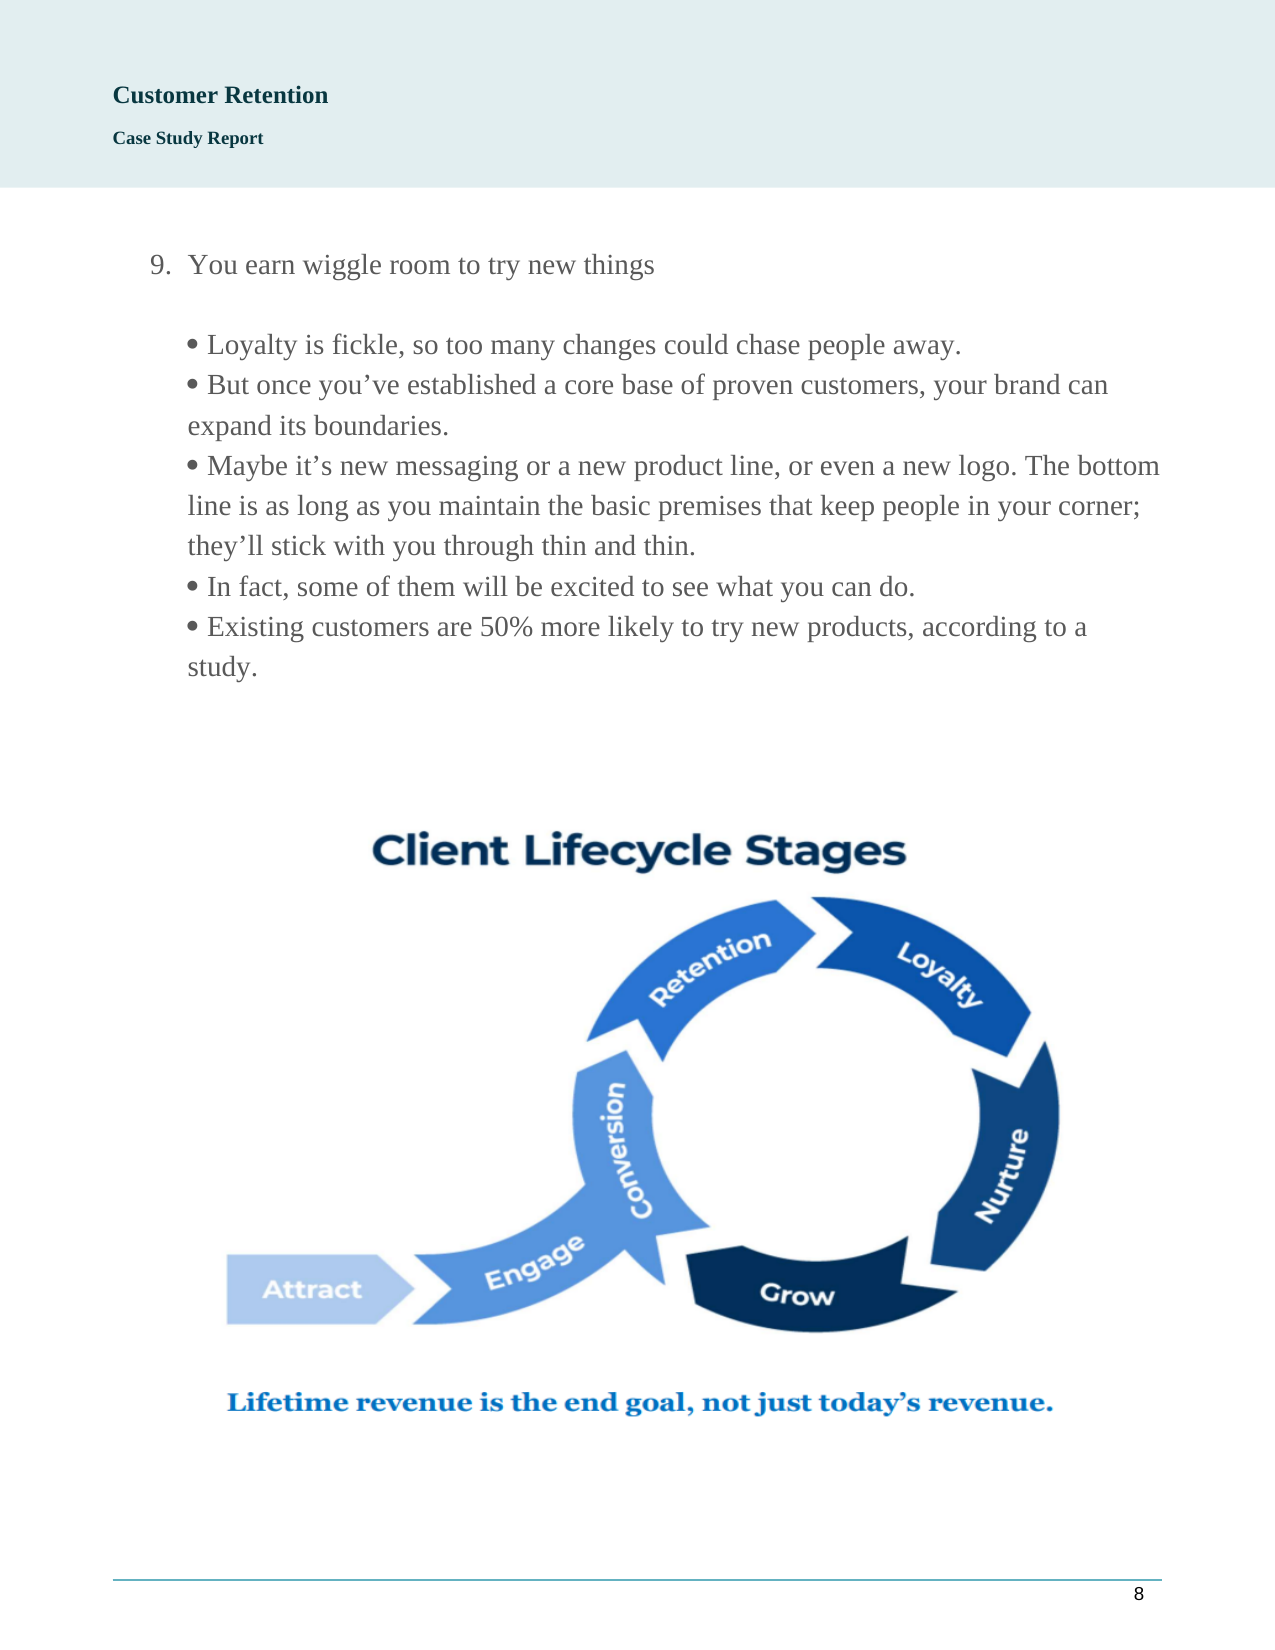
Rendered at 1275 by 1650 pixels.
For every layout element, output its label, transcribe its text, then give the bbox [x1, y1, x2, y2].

list You earn wiggle room to try new things [150, 247, 1162, 280]
list Existing customers are 50% more likely to try new products, according to a study. [187, 609, 1162, 683]
list In fact, some of them will be excited to see what you can do. [187, 569, 1162, 602]
list Maybe it’s new messaging or a new product line, or even a new logo. The bottom line is as long as you maintain the basic premises that keep people in your corner; they’ll stick with you through thin and thin. [187, 448, 1162, 562]
list But once you’ve established a core base of proven customers, your brand can expand its boundaries. [187, 367, 1162, 441]
list Loyalty is fickle, so too many changes could chase people away. [187, 327, 1162, 361]
